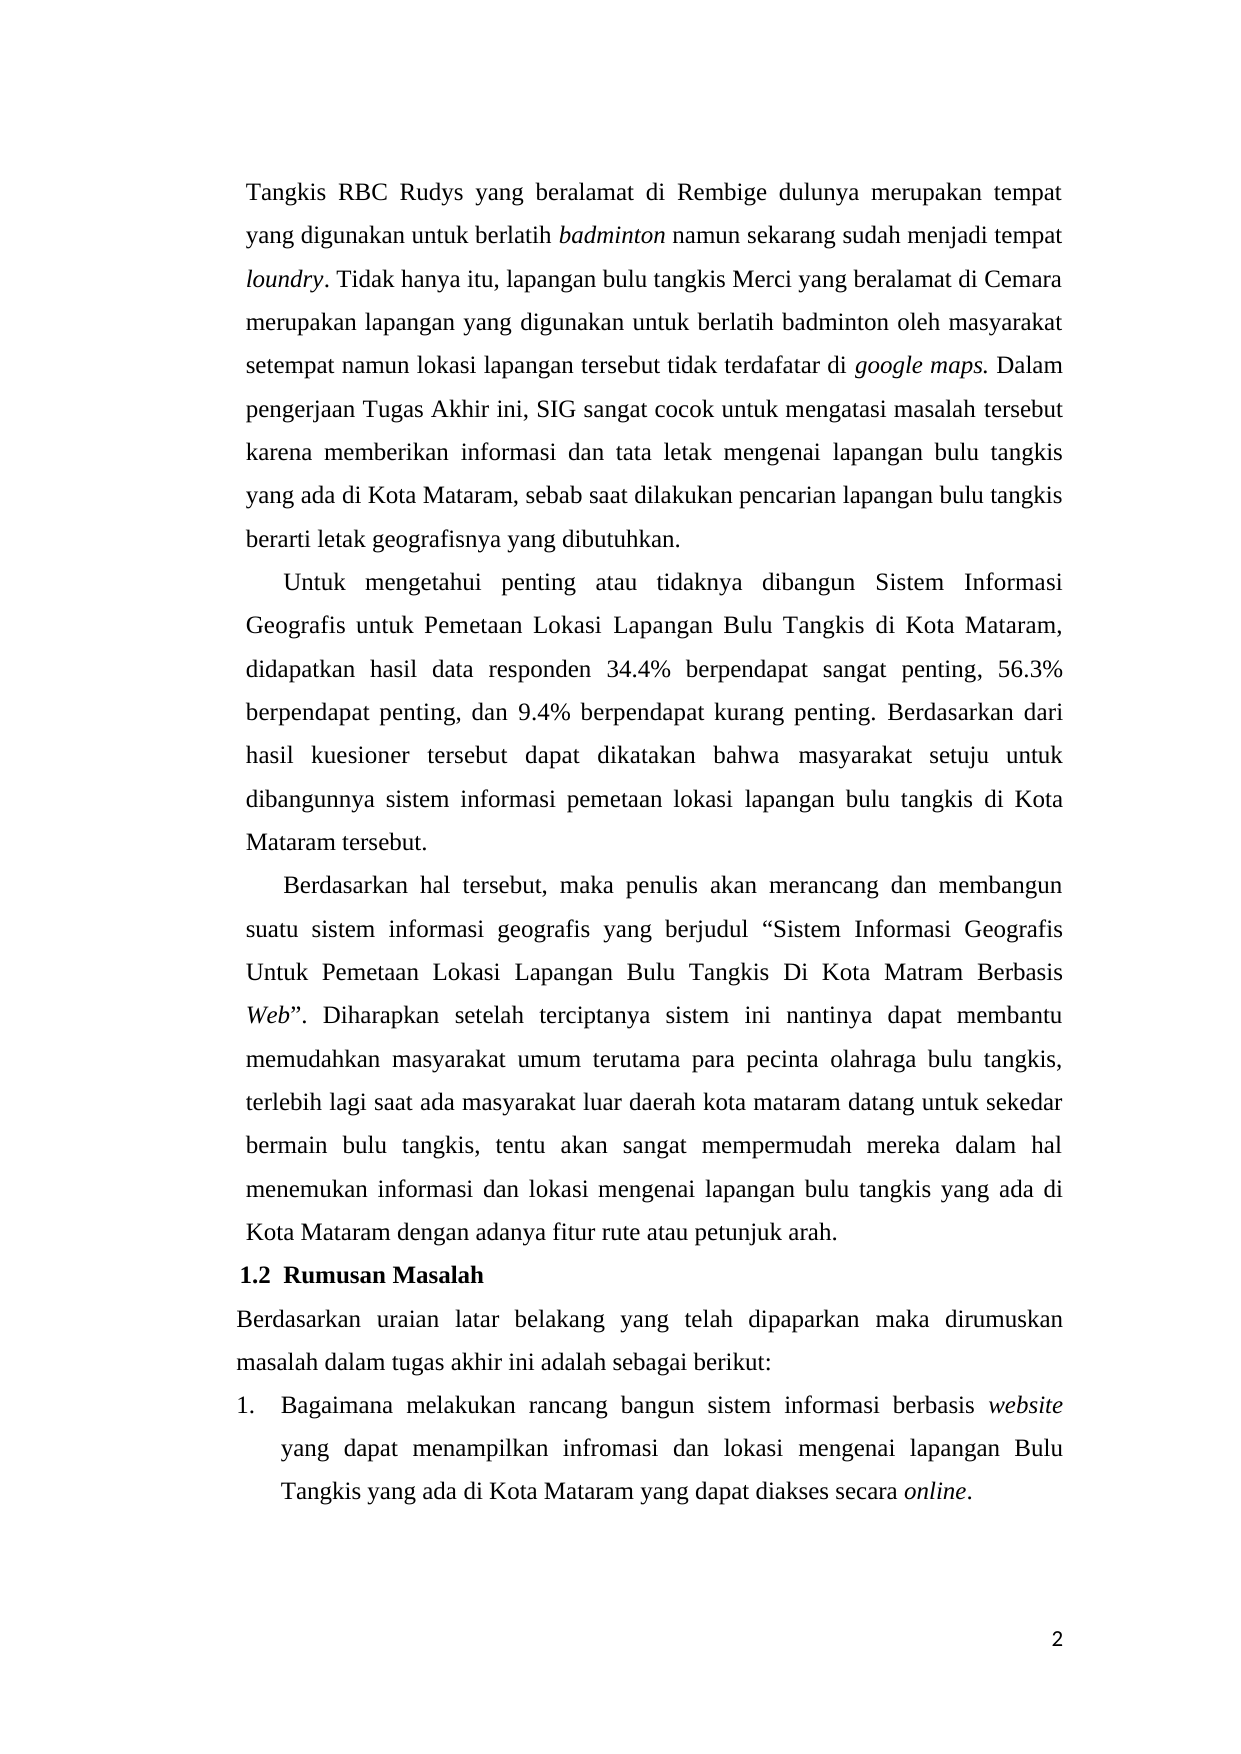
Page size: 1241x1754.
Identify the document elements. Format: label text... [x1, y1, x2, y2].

text Untuk mengetahui penting atau tidaknya dibangun Sistem Informasi Geografis untuk Pemetaan Lokasi Lapangan Bulu Tangkis di Kota Mataram, didapatkan hasil data responden 34.4% berpendapat sangat penting, 56.3% berpendapat penting, dan 9.4% berpendapat kurang penting. Berdasarkan dari hasil kuesioner tersebut dapat dikatakan bahwa masyarakat setuju untuk dibangunnya sistem informasi pemetaan lokasi lapangan bulu tangkis di Kota Mataram tersebut. [246, 639, 1063, 856]
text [246, 177, 1063, 553]
text Untuk mengetahui penting atau tidaknya dibangun Sistem Informasi Geografis untuk Pemetaan Lokasi Lapangan Bulu Tangkis di Kota Mataram, didapatkan hasil data responden 34.4% berpendapat sangat penting, 56.3% berpendapat penting, dan 9.4% berpendapat kurang penting. Berdasarkan dari hasil kuesioner tersebut dapat dikatakan bahwa masyarakat setuju untuk dibangunnya sistem informasi pemetaan lokasi lapangan bulu tangkis di Kota Mataram tersebut. [246, 567, 1063, 611]
text Berdasarkan hal tersebut, maka penulis akan merancang dan membangun suatu sistem informasi geografis yang berjudul “Sistem Informasi Geografis Untuk Pemetaan Lokasi Lapangan Bulu Tangkis Di Kota Matram Berbasis Web”. Diharapkan setelah terciptanya sistem ini nantinya dapat membantu memudahkan masyarakat umum terutama para pecinta olahraga bulu tangkis, terlebih lagi saat ada masyarakat luar daerah kota mataram datang untuk sekedar bermain bulu tangkis, tentu akan sangat mempermudah mereka dalam hal menemukan informasi dan lokasi mengenai lapangan bulu tangkis yang ada di Kota Mataram dengan adanya fitur rute atau petunjuk arah. [246, 871, 1063, 1246]
text Berdasarkan uraian latar belakang yang telah dipaparkan maka dirumuskan masalah dalam tugas akhir ini adalah sebagai berikut: [236, 1304, 1063, 1376]
subtitle Rumusan Masalah [239, 1261, 1063, 1289]
list Bagaimana melakukan rancang bangun sistem informasi berbasis website yang dapat menampilkan infromasi dan lokasi mengenai lapangan Bulu Tangkis yang ada di Kota Mataram yang dapat diakses secara online. [236, 1390, 1063, 1505]
